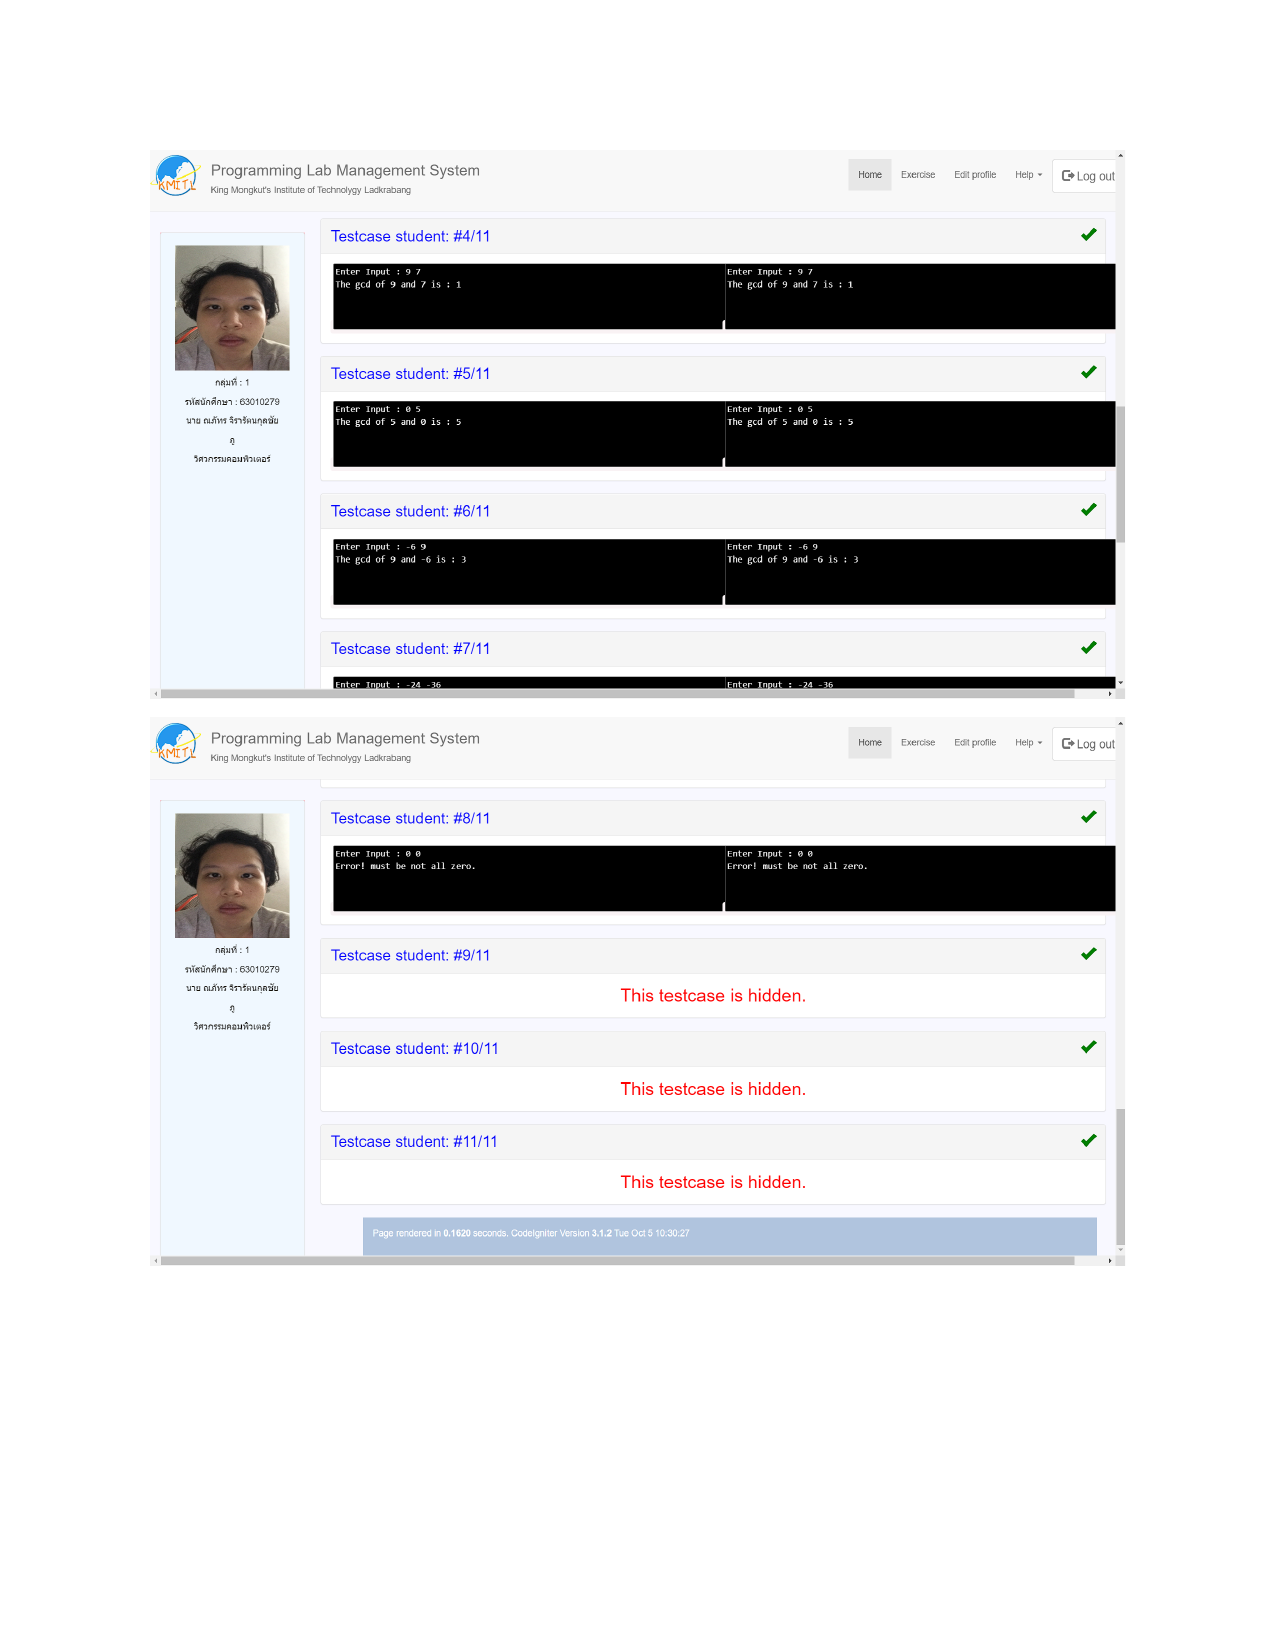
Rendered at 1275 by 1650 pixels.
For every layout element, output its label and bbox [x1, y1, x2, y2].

picture [150, 150, 1125, 699]
picture [150, 717, 1125, 1266]
